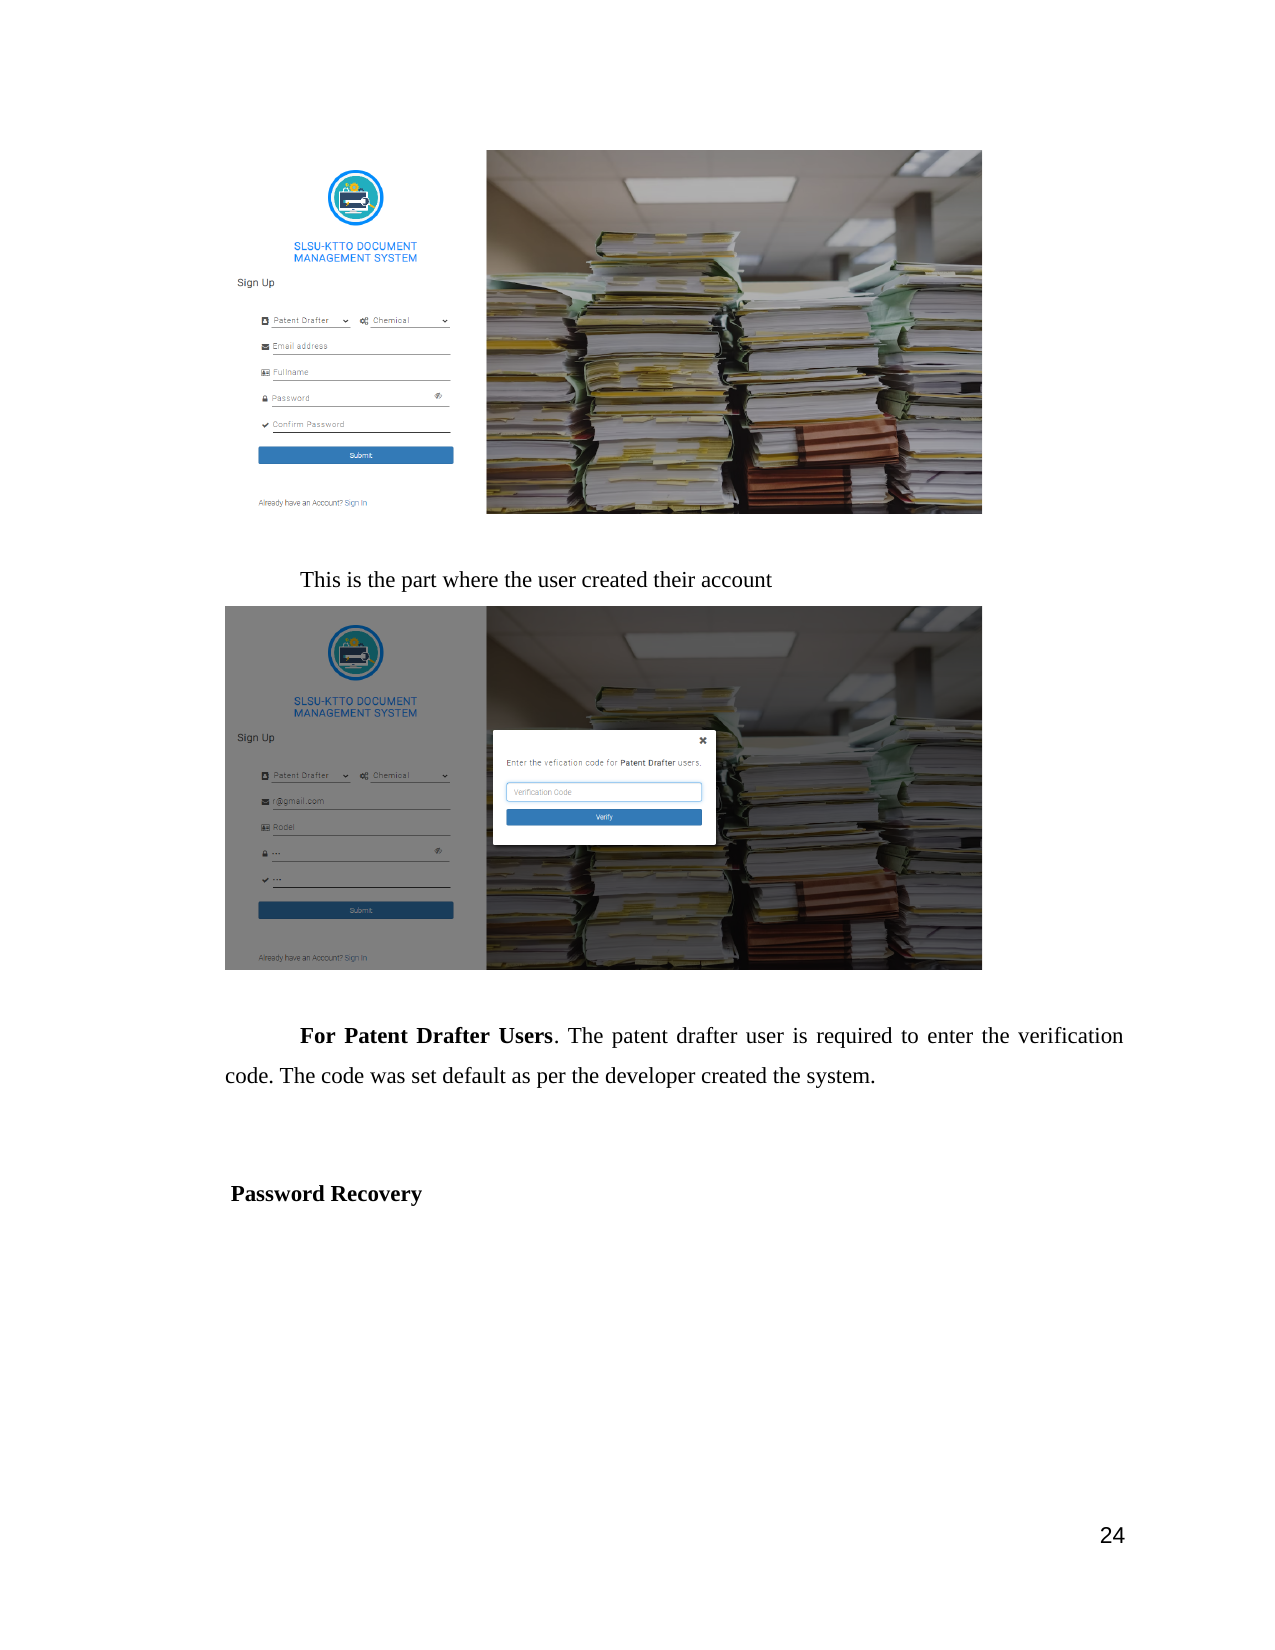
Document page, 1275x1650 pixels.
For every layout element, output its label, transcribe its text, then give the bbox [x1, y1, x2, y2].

text This is the part where the user created their account [225, 566, 1125, 593]
picture [225, 606, 983, 970]
text For Patent Drafter Users. The patent drafter user is required to enter the verification code. The code was set default as per the developer created the system. [225, 1022, 1125, 1088]
text Password Recovery [225, 1180, 1125, 1207]
picture [225, 150, 983, 514]
